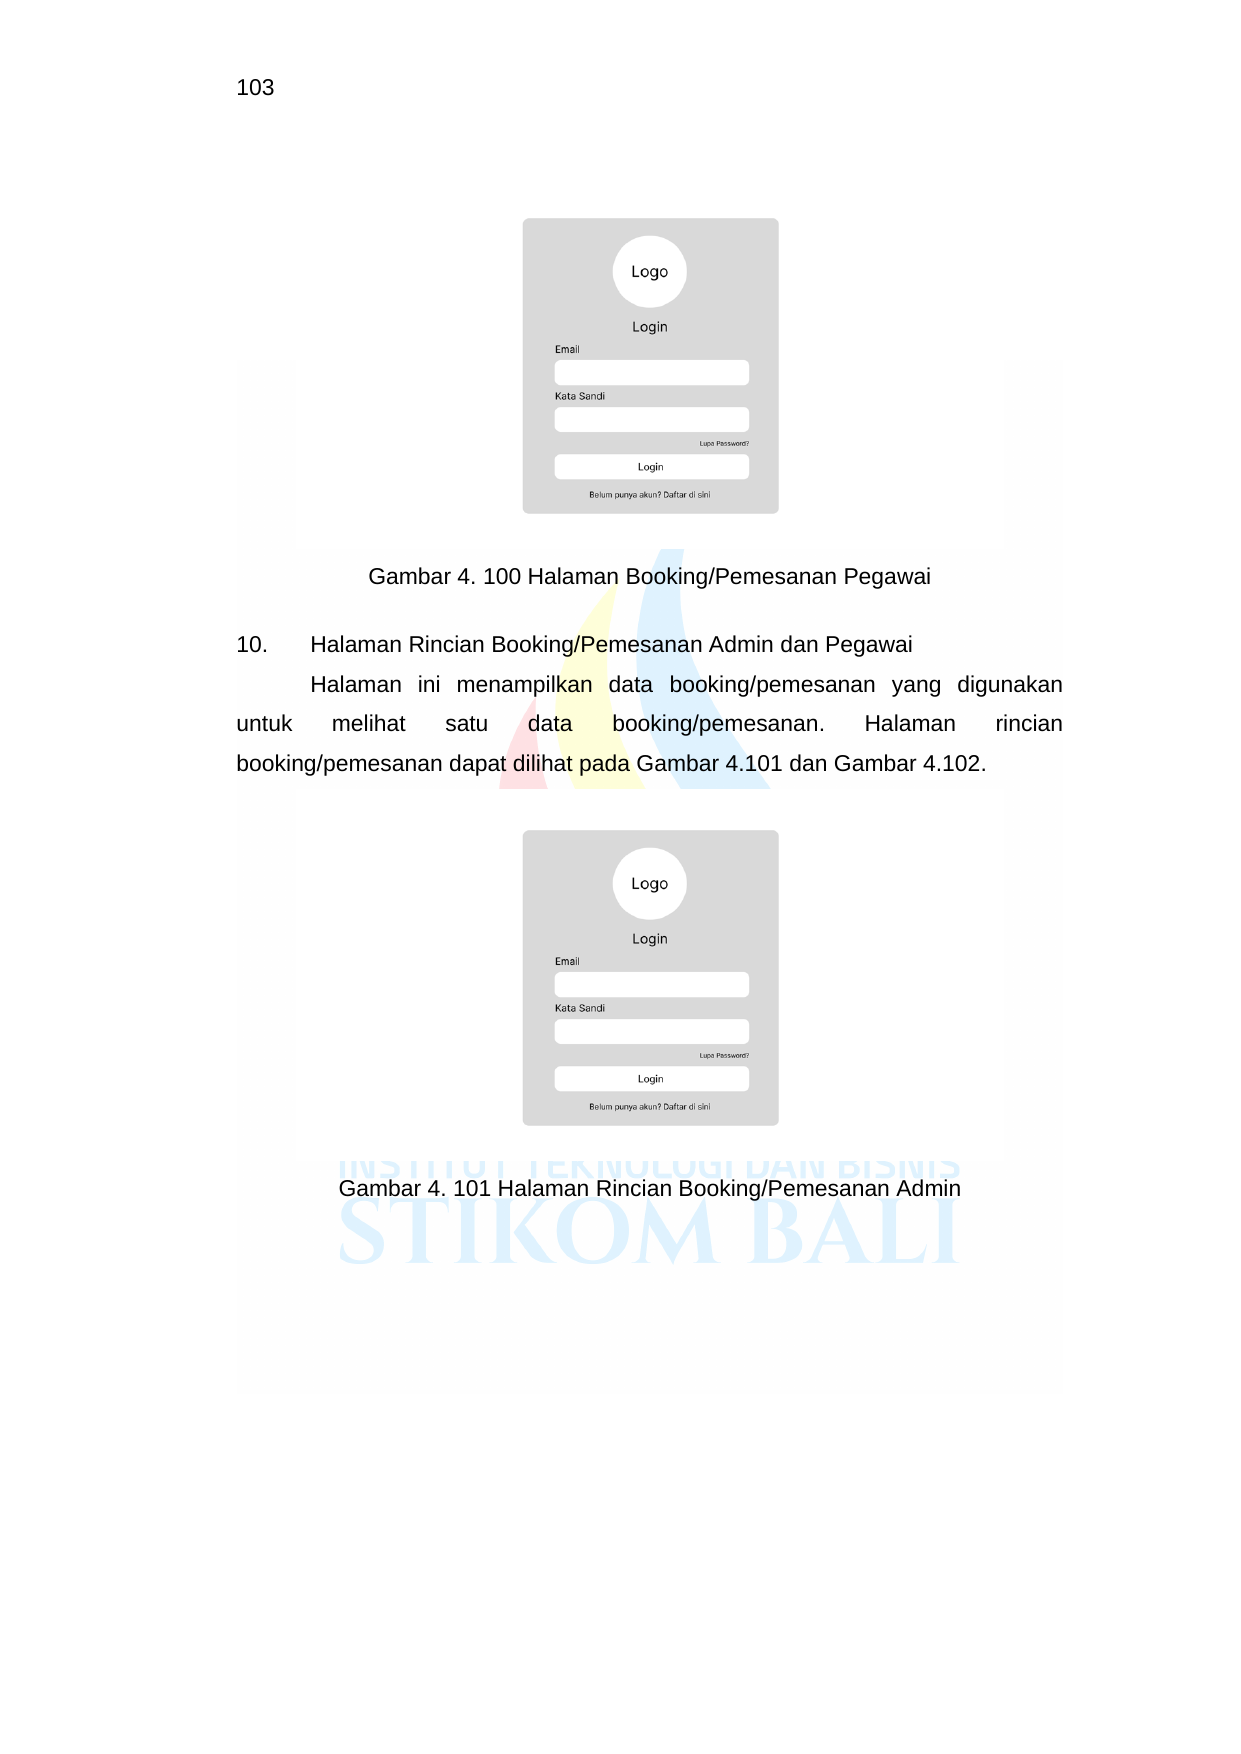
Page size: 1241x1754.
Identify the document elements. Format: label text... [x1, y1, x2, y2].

text Gambar 4. 101 Halaman Rincian Booking/Pemesanan Admin [236, 1175, 1063, 1202]
text Gambar 4. 100 Halaman Booking/Pemesanan Pegawai [236, 563, 1063, 589]
picture [295, 789, 1004, 1161]
text Halaman ini menampilkan data booking/pemesanan yang digunakan untuk melihat satu data booking/pemesanan. Halaman rincian booking/pemesanan dapat dilihat pada Gambar 4.101 dan Gambar 4.102. [236, 671, 1063, 776]
picture [295, 177, 1004, 549]
list Halaman Rincian Booking/Pemesanan Admin dan Pegawai [236, 631, 1063, 658]
